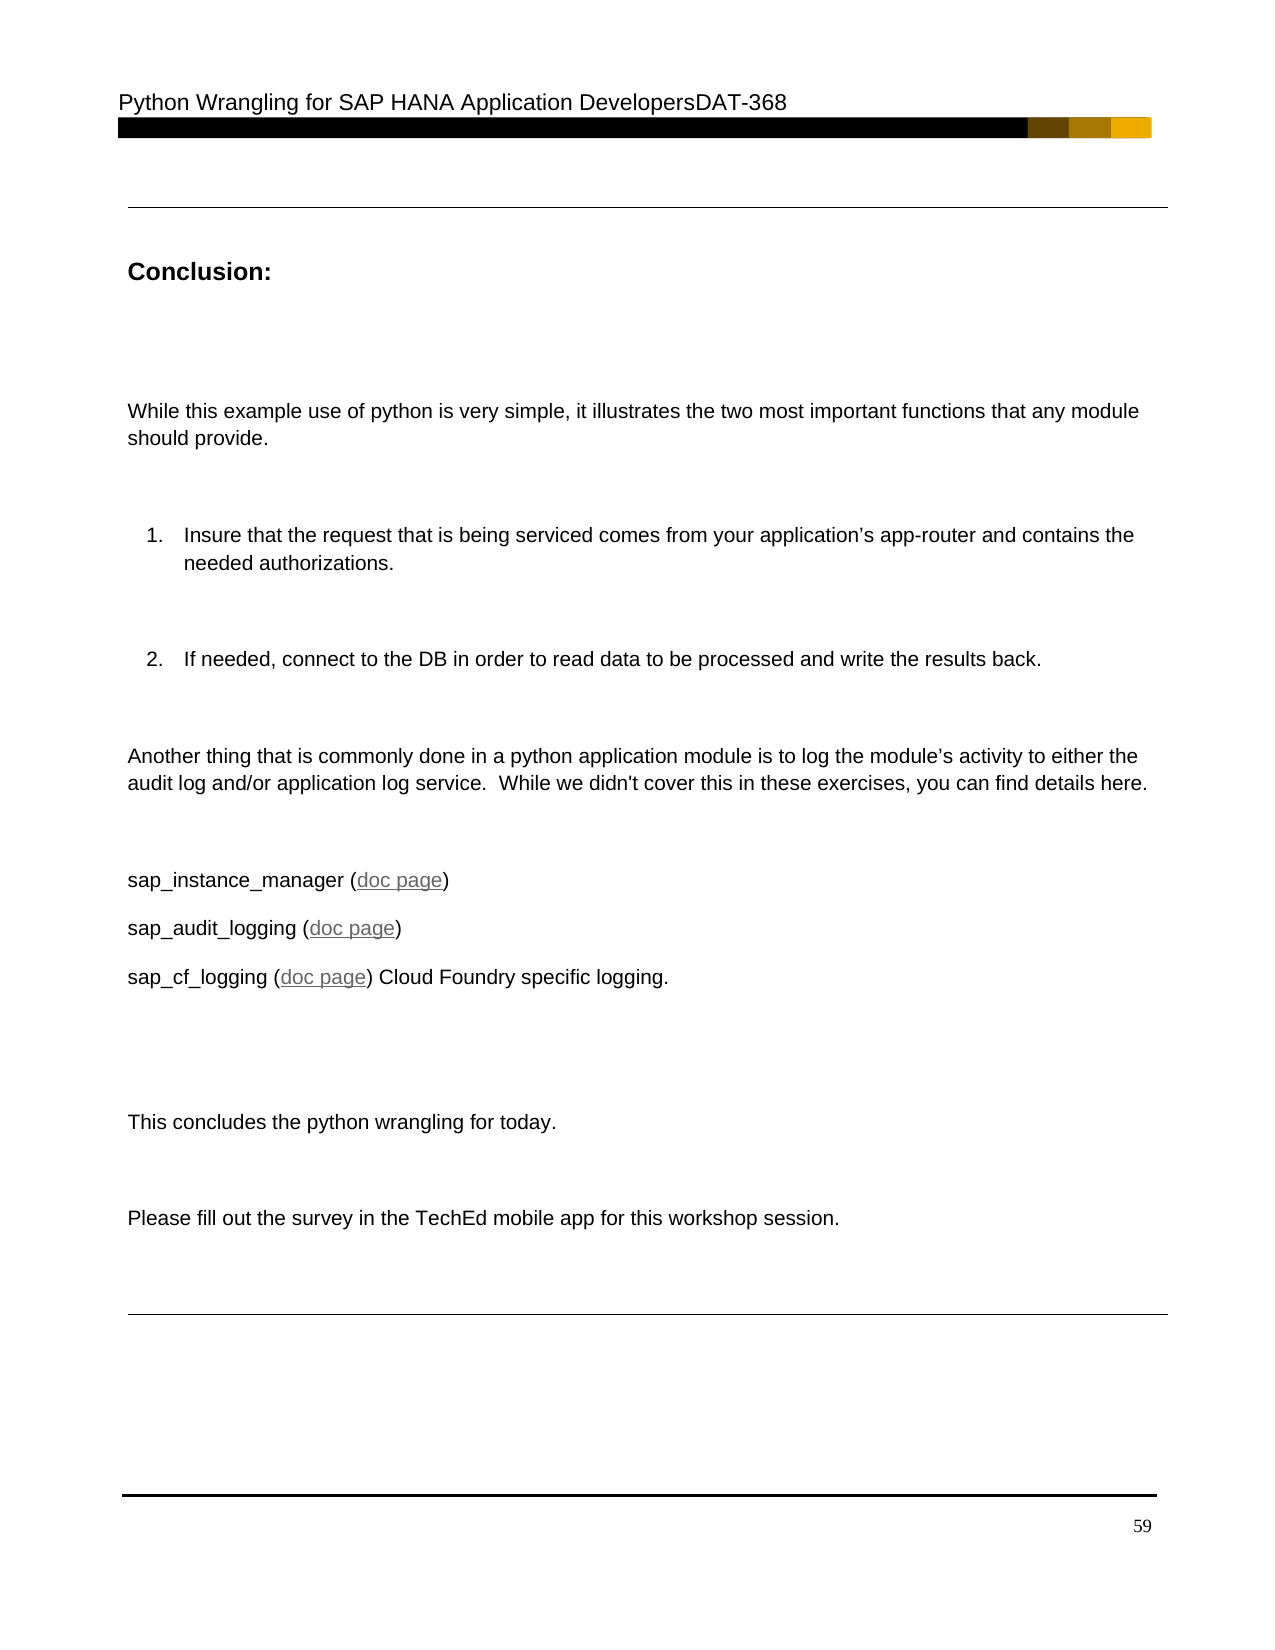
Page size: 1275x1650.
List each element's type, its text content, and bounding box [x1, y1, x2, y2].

table_cell Conclusion: While this example use of python is very simple, it illustrates the two most important functions that any module should provide. Insure that the request that is being serviced comes from your application’s app-router and contains the needed authorizations. If needed, connect to the DB in order to read data to be processed and write the results back. Another thing that is commonly done in a python application module is to log the module’s activity to either the audit log and/or application log service. While we didn't cover this in these exercises, you can find details here. sap_instance_manager (doc page) sap_audit_logging (doc page) sap_cf_logging (doc page) Cloud Foundry specific logging. This concludes the python wrangling for today. Please fill out the survey in the TechEd mobile app for this workshop session. [128, 208, 1168, 1314]
